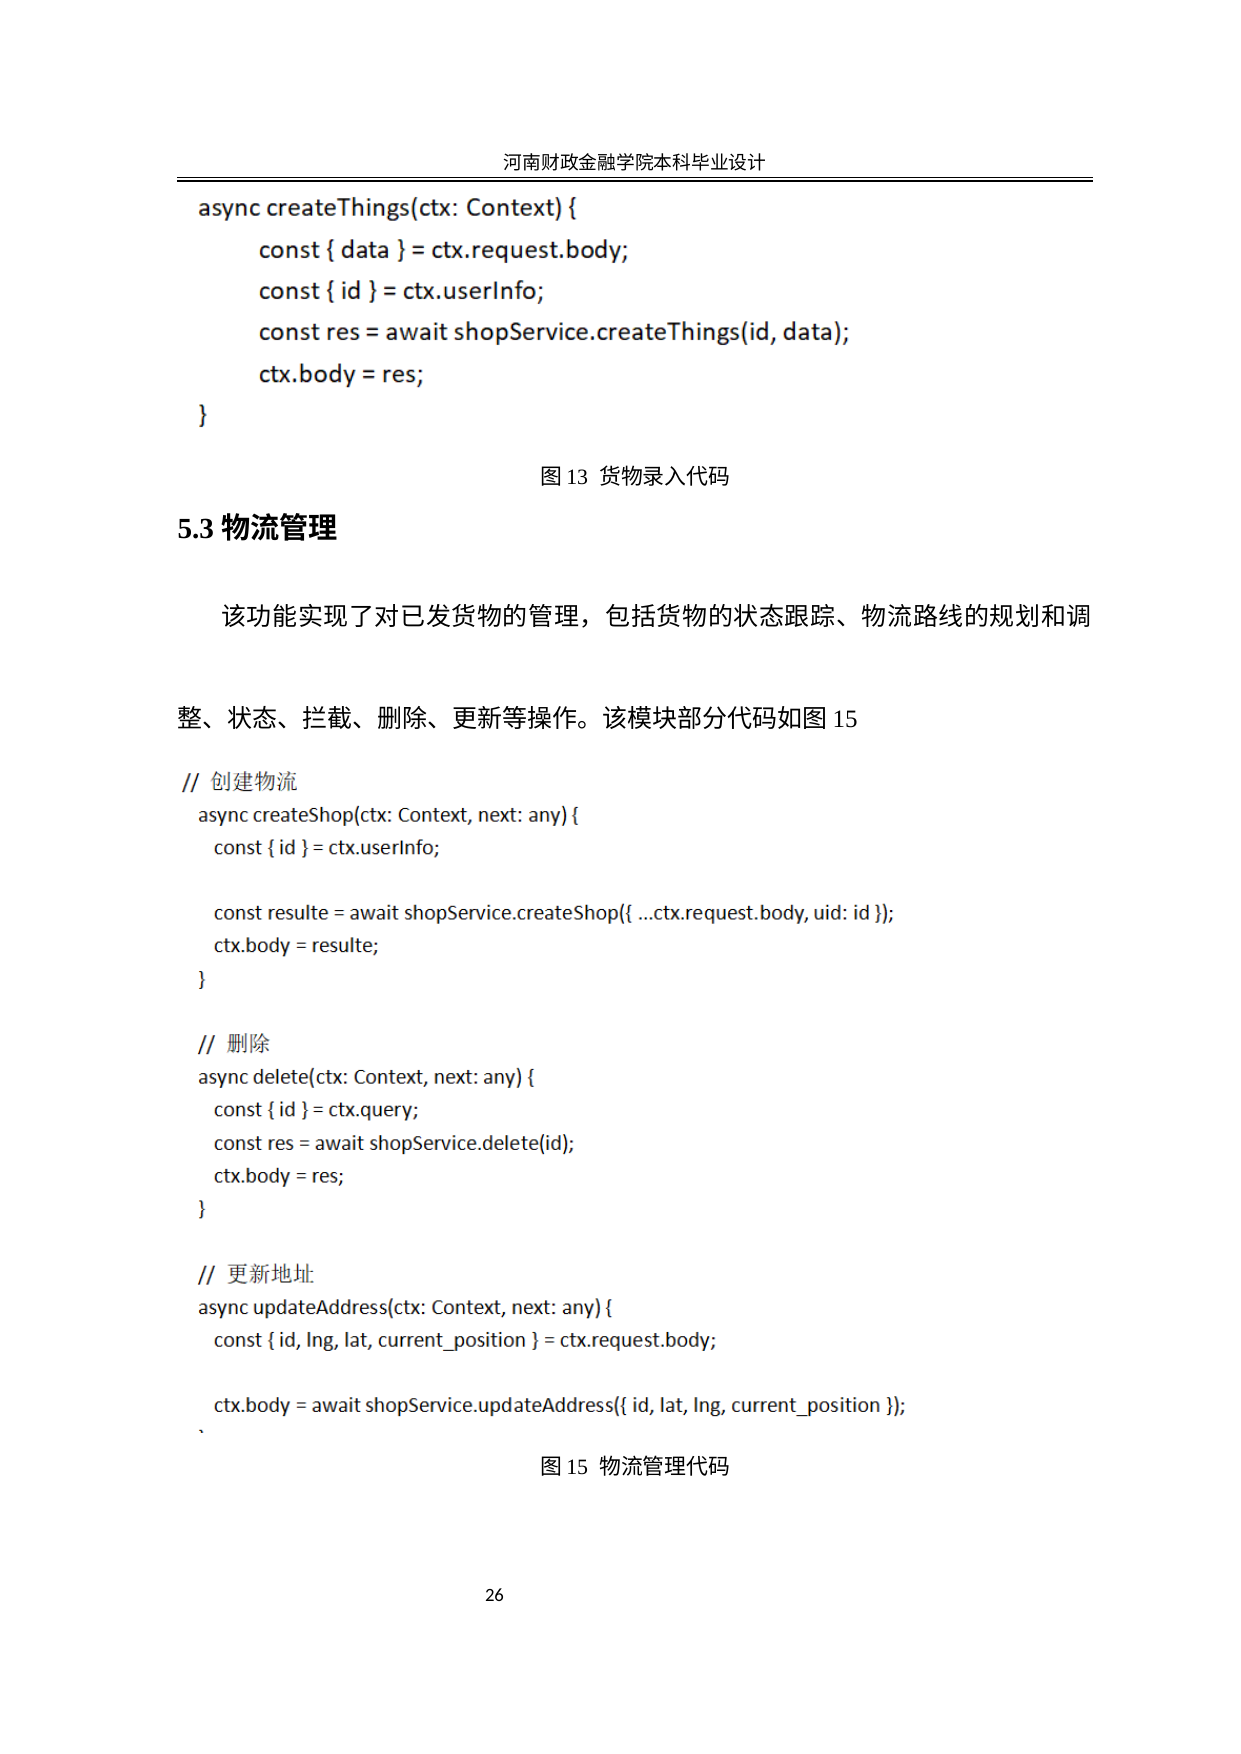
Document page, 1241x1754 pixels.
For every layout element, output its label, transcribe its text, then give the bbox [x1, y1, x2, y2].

text 该功能实现了对已发货物的管理，包括货物的状态跟踪、物流路线的规划和调整、状态、拦截、删除、更新等操作。该模块部分代码如图15 [177, 581, 1093, 751]
picture [177, 186, 1093, 437]
text 图13 货物录入代码 [177, 458, 1093, 492]
text 5.3 物流管理 [177, 492, 1093, 560]
text 图15 物流管理代码 [177, 1448, 1093, 1482]
picture [177, 768, 1093, 1433]
